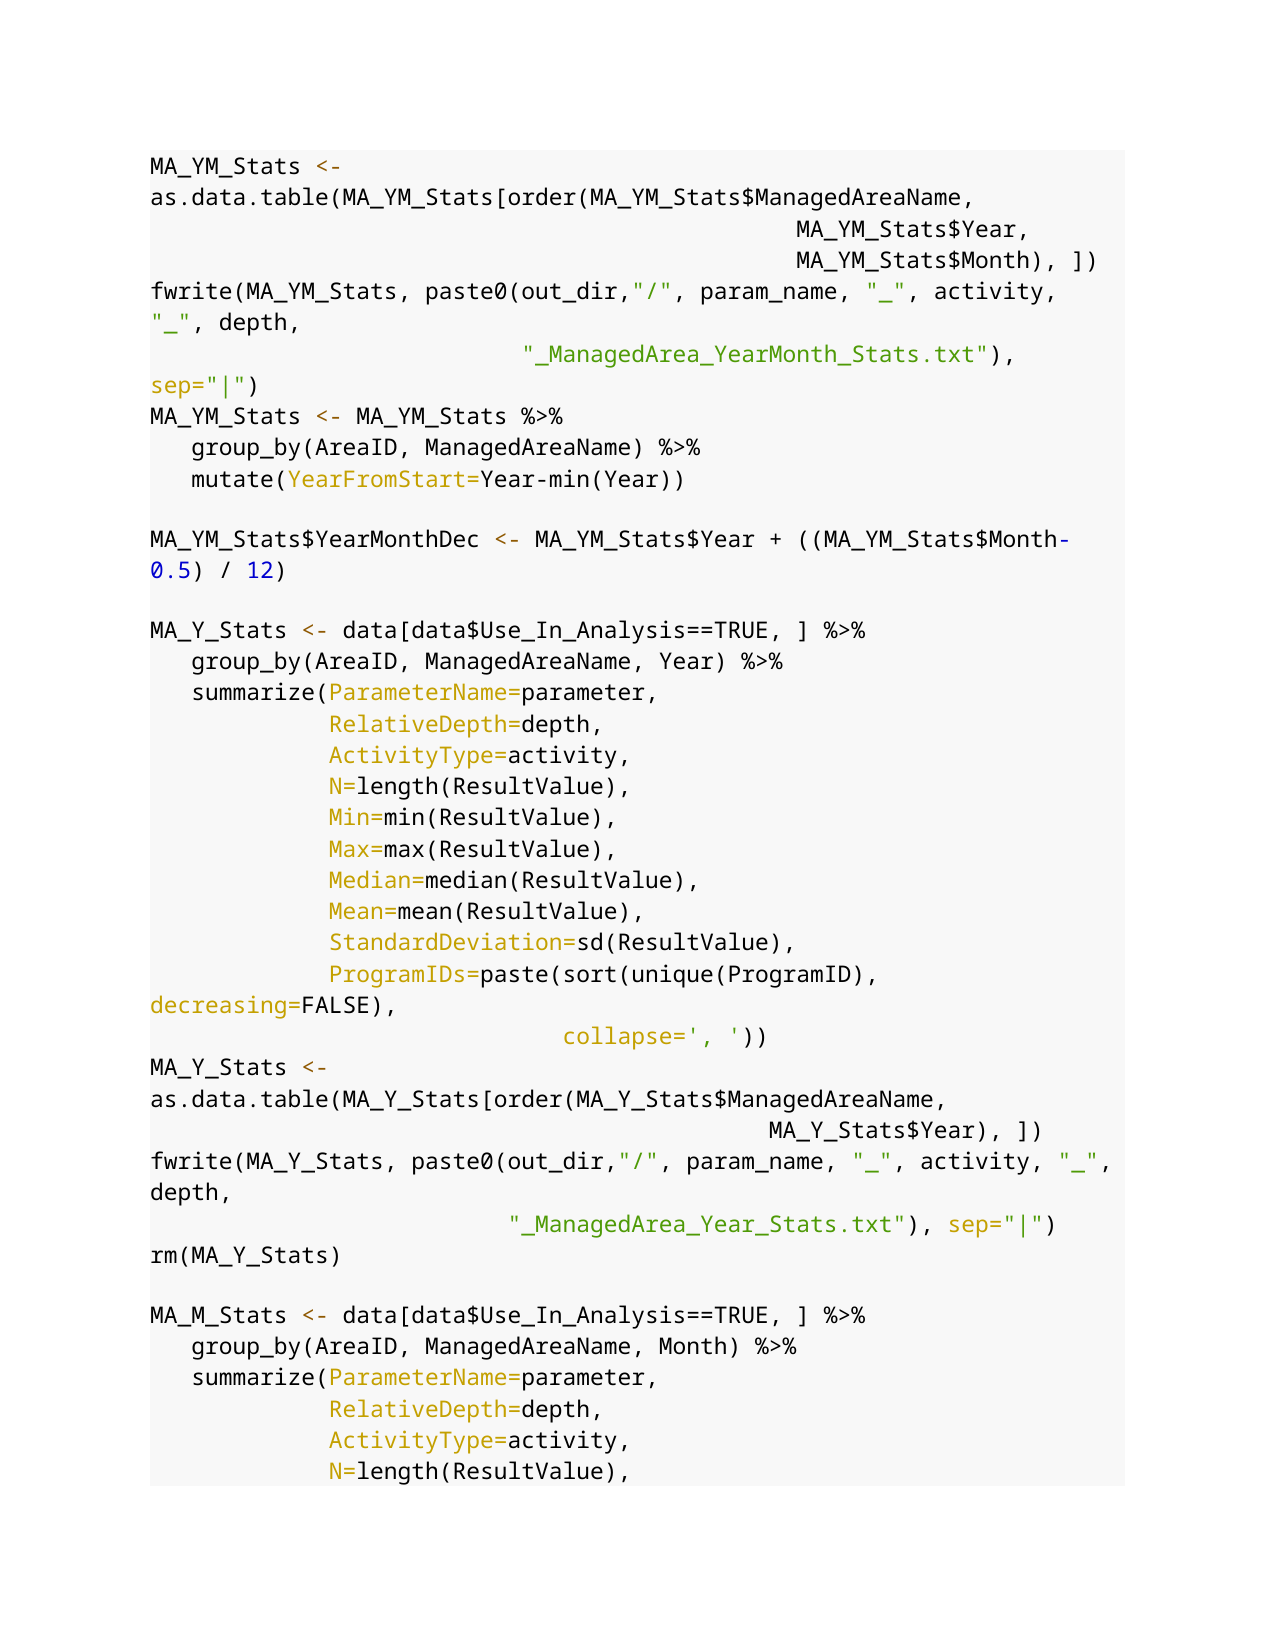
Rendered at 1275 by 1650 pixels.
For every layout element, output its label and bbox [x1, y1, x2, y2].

text [150, 150, 1125, 1486]
